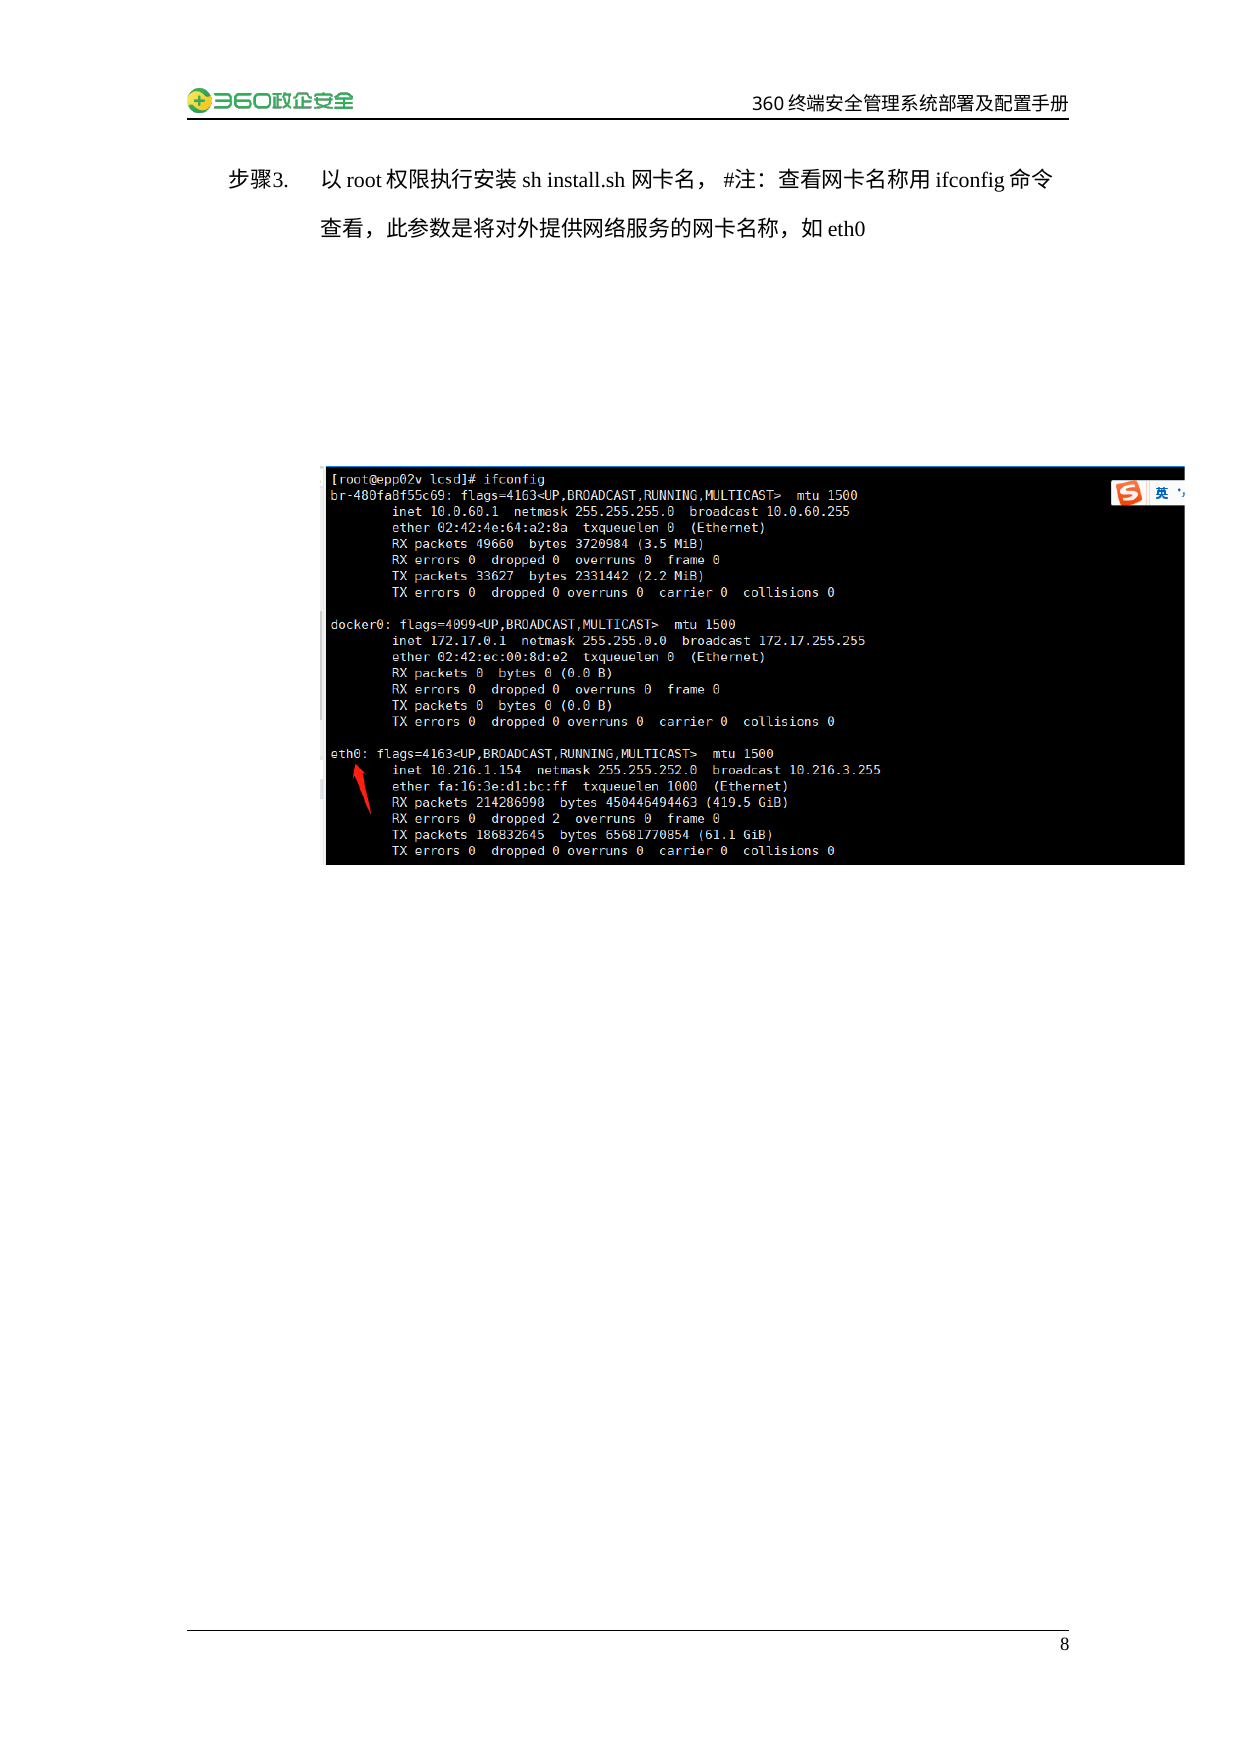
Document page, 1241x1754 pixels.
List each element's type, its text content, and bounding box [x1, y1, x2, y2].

picture [320, 466, 1185, 865]
picture [187, 88, 353, 113]
